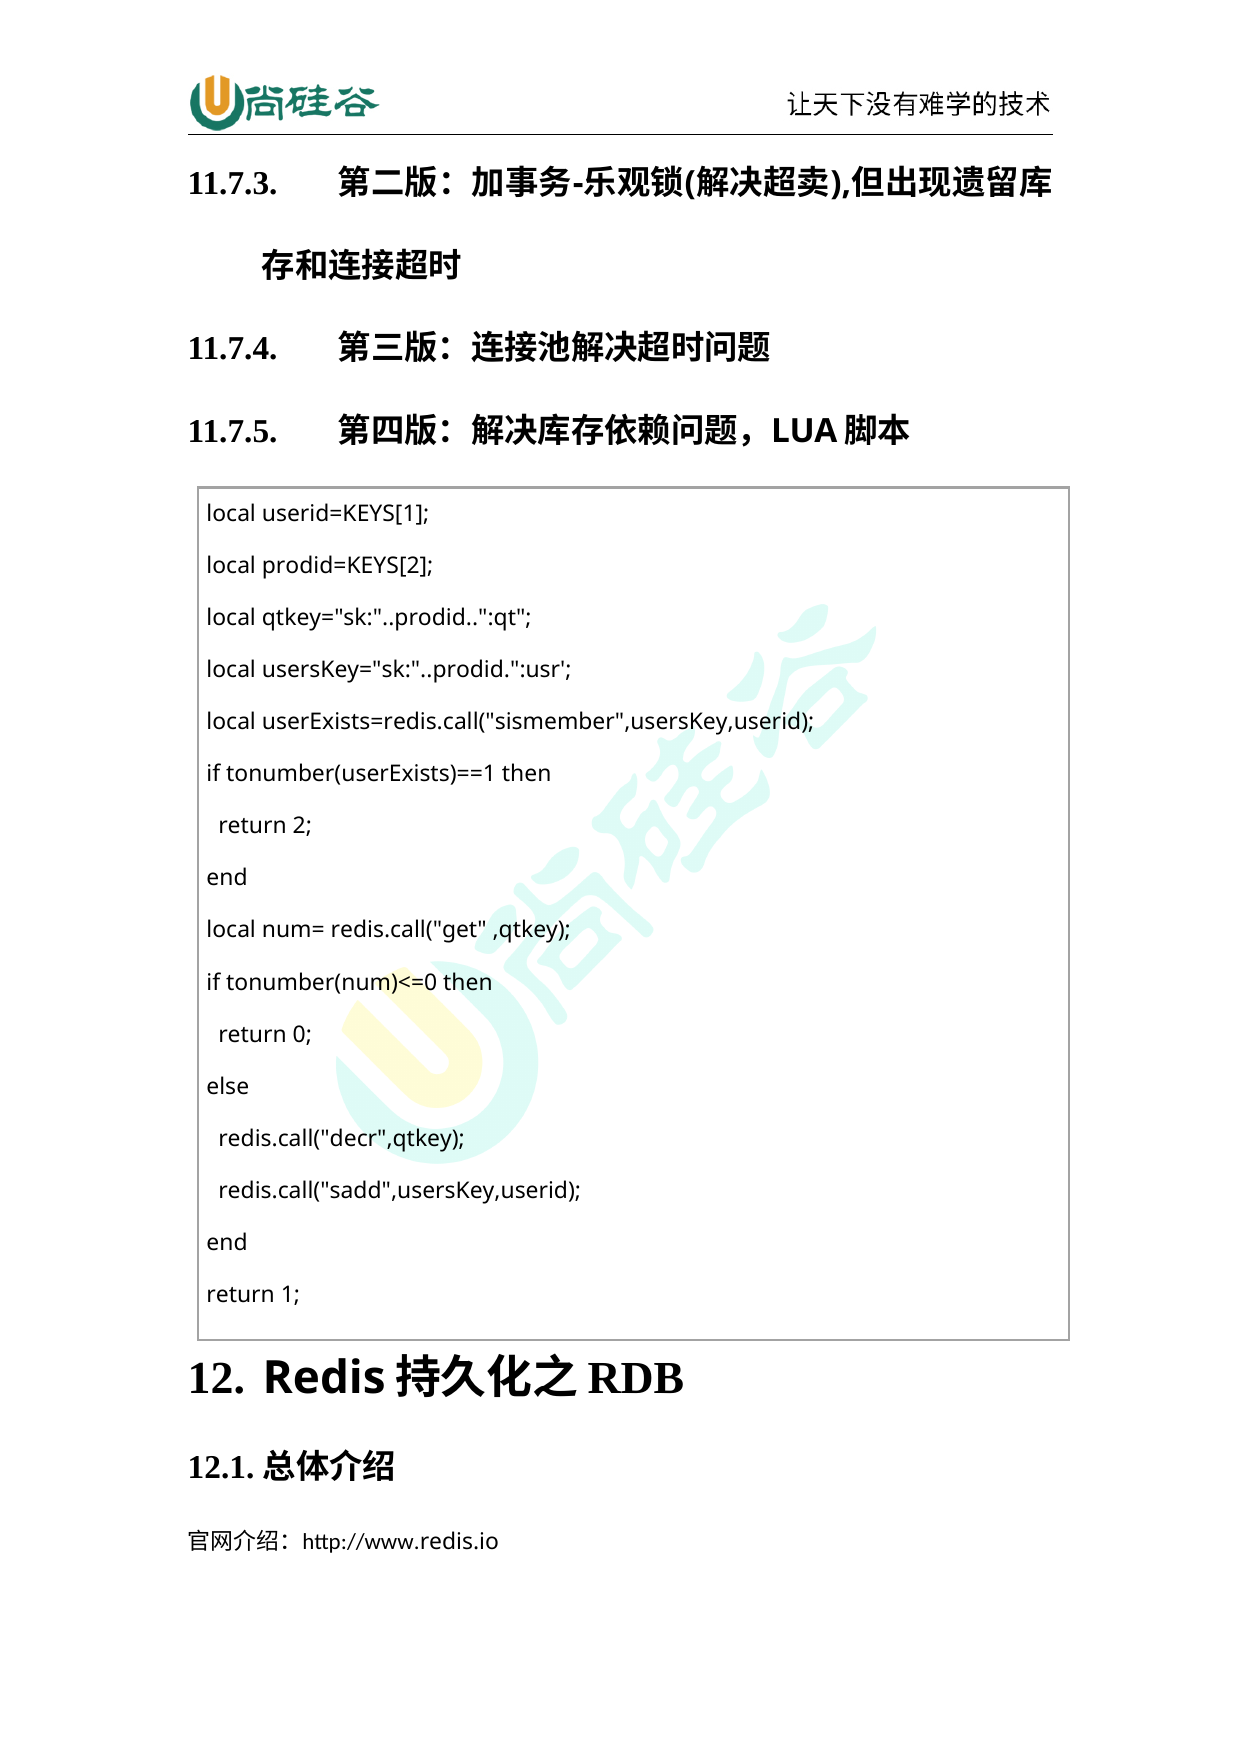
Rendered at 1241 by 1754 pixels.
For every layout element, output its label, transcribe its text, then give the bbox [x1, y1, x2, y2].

text 官网介绍：http://www.redis.io [187, 1523, 1053, 1556]
list 第三版：连接池解决超时问题 [187, 321, 1053, 369]
table_header local userid=KEYS[1]; local prodid=KEYS[2]; local qtkey="sk:"..prodid..":qt"; local usersKey="sk:"..prodid.":usr'; local userExists=redis.call("sismember",usersKey,userid); if tonumber(userExists)==1 then return 2; end local num= redis.call("get" ,qtkey); if tonumber(num)<=0 then return 0; else redis.call("decr",qtkey); redis.call("sadd",usersKey,userid); end return 1; [199, 489, 1068, 1338]
list 第四版：解决库存依赖问题，LUA脚本 [187, 403, 1053, 452]
list 总体介绍 [187, 1440, 1053, 1488]
list Redis持久化之RDB [187, 1341, 1053, 1407]
picture [187, 73, 1053, 132]
list 第二版：加事务-乐观锁(解决超卖),但出现遗留库存和连接超时 [187, 156, 1053, 287]
